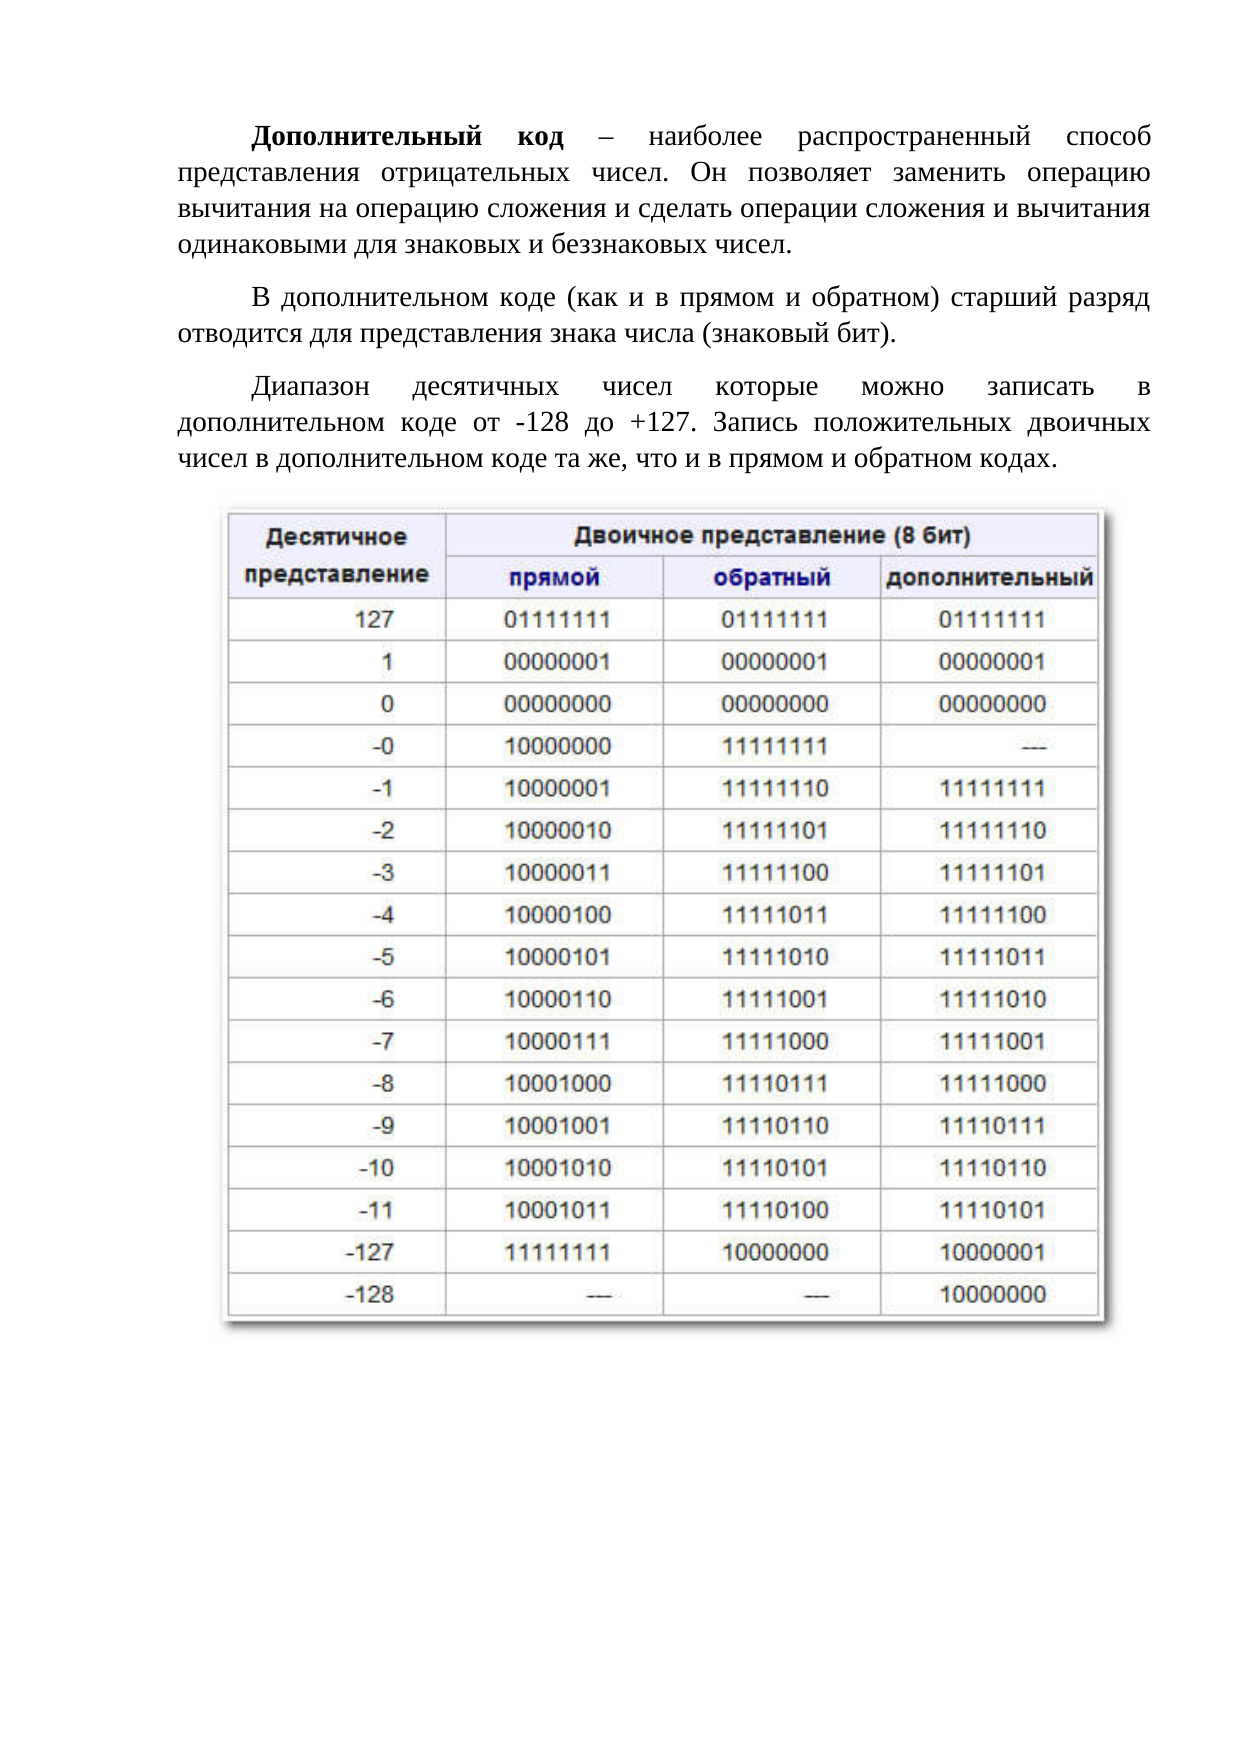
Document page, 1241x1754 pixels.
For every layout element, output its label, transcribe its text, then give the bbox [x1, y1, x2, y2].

text В дополнительном коде (как и в прямом и обратном) старший разряд отводится для представления знака числа (знаковый бит). [177, 279, 1152, 349]
picture [206, 493, 1123, 1340]
text Дополнительный код – наиболее распространенный способ представления отрицательных чисел. Он позволяет заменить операцию вычитания на операцию сложения и сделать операции сложения и вычитания одинаковыми для знаковых и беззнаковых чисел. [177, 118, 1152, 260]
text Диапазон десятичных чисел которые можно записать в дополнительном коде от -128 до +127. Запись положительных двоичных чисел в дополнительном коде та же, что и в прямом и обратном кодах. [177, 368, 1152, 474]
